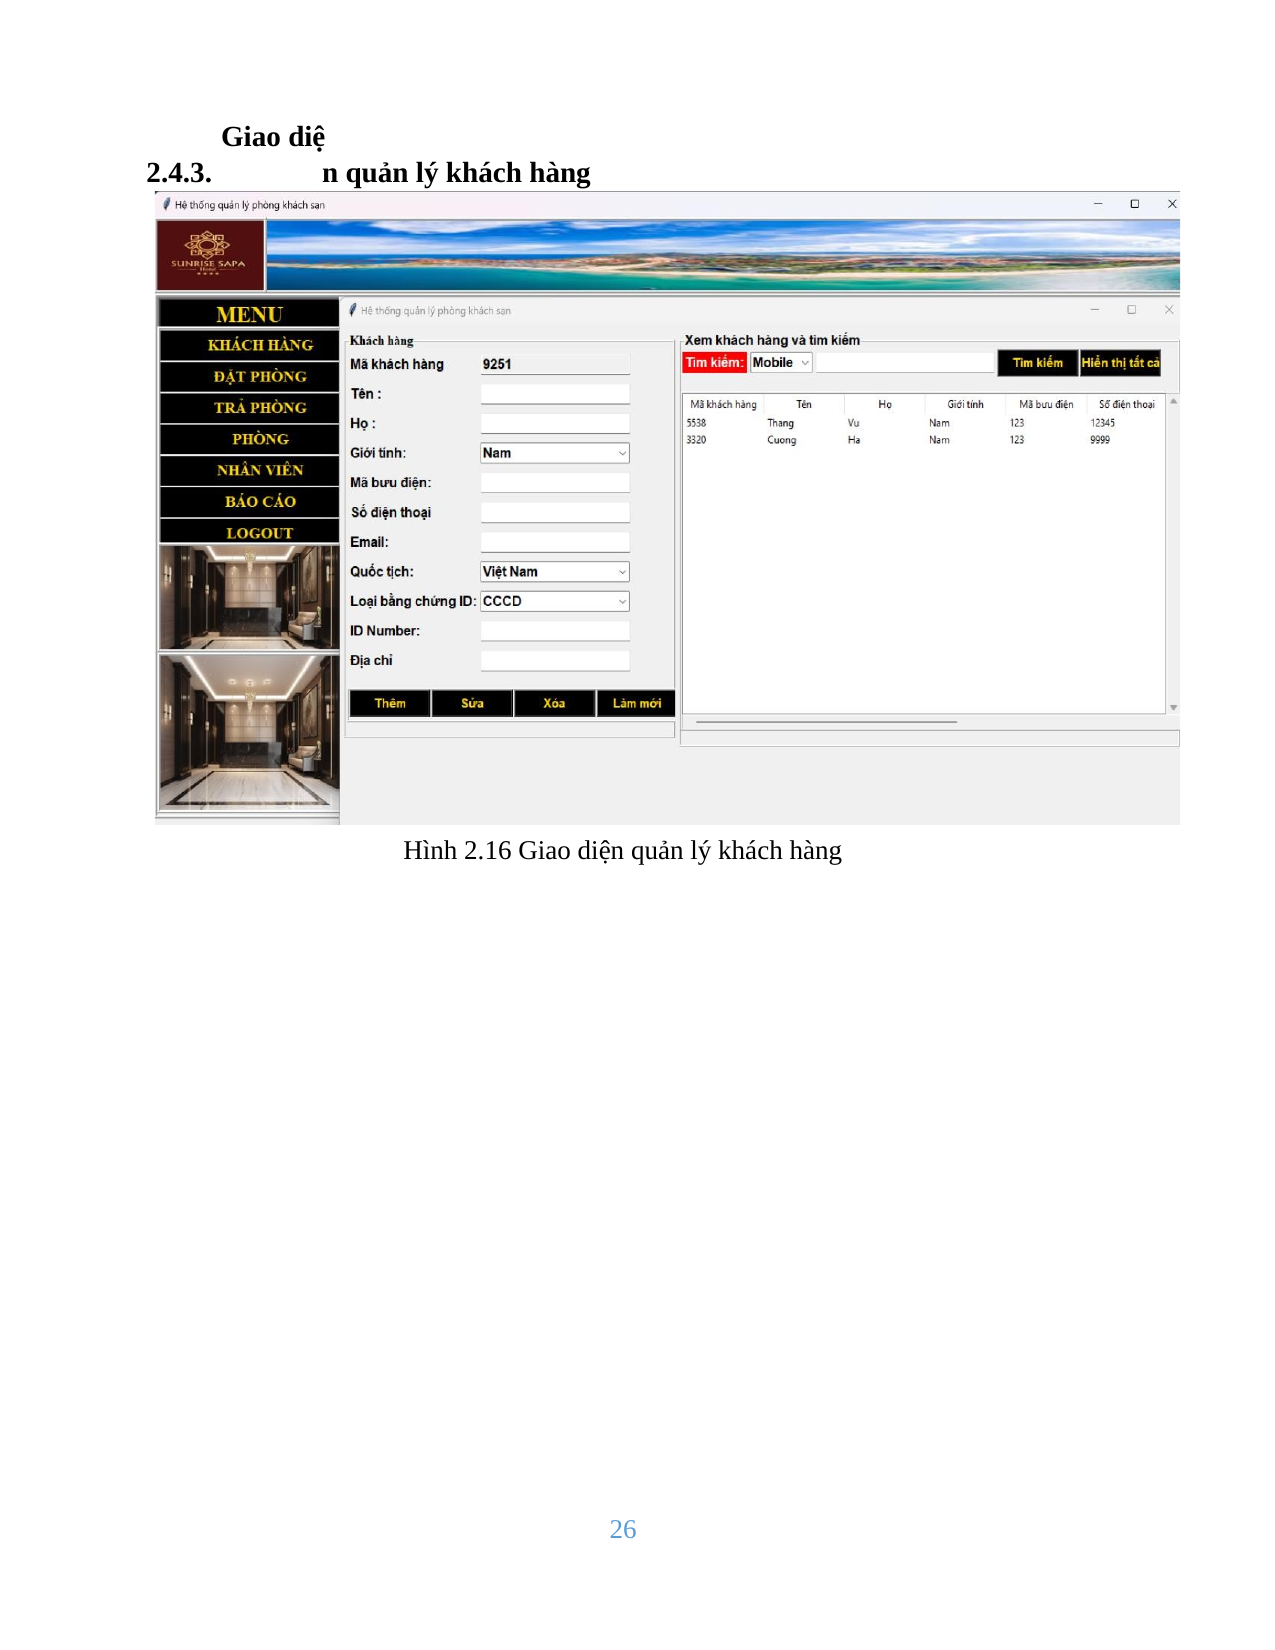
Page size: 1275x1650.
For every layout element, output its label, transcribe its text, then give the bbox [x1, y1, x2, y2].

text Hình 2.16 Giao diện quản lý khách hàng [403, 834, 1146, 865]
subtitle 2.4.3. n quản lý khách hàng [146, 155, 1186, 188]
picture [154, 191, 1181, 825]
